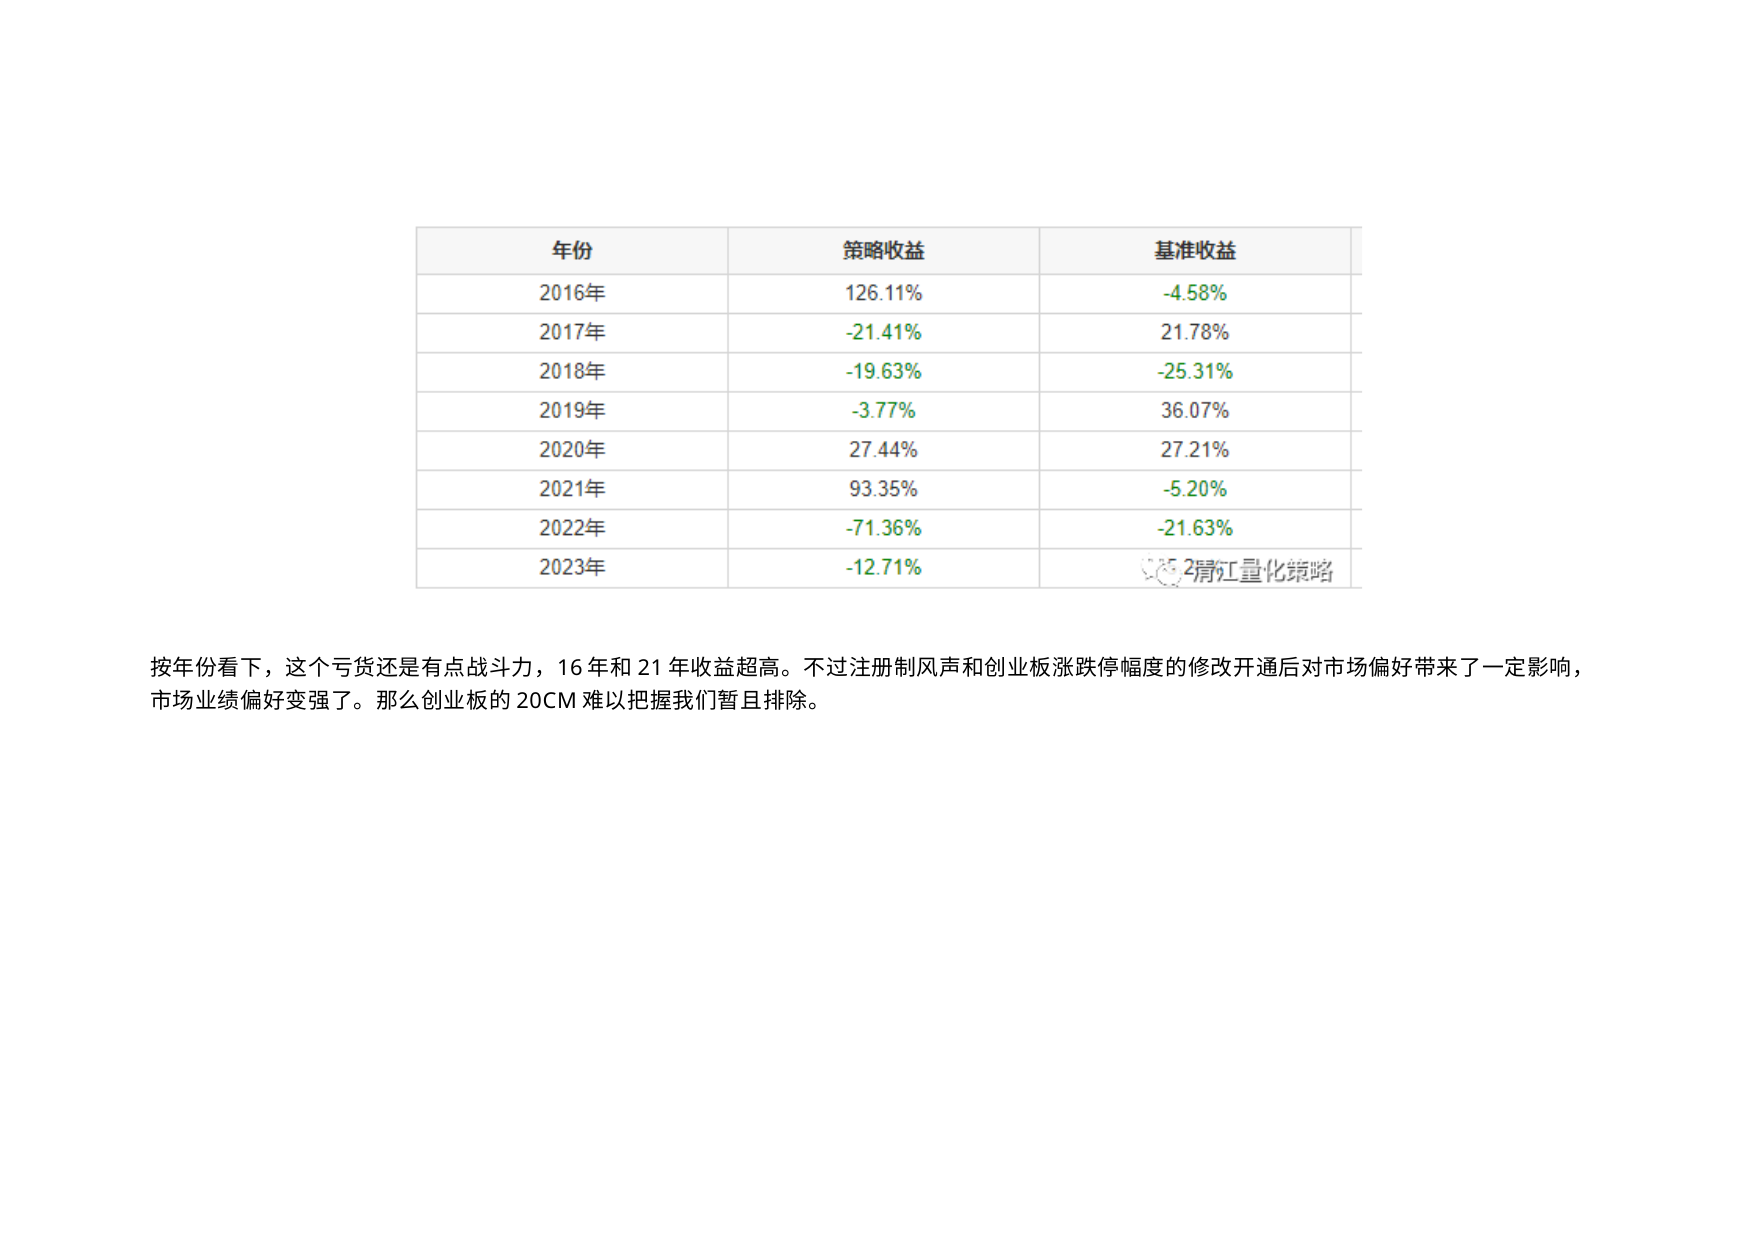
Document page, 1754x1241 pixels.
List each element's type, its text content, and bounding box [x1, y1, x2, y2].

picture [391, 197, 1363, 614]
text 按年份看下，这个亏货还是有点战斗力，16年和21年收益超高。不过注册制风声和创业板涨跌停幅度的修改开通后对市场偏好带来了一定影响，市场业绩偏好变强了。那么创业板的20CM难以把握我们暂且排除。 [150, 650, 1604, 715]
